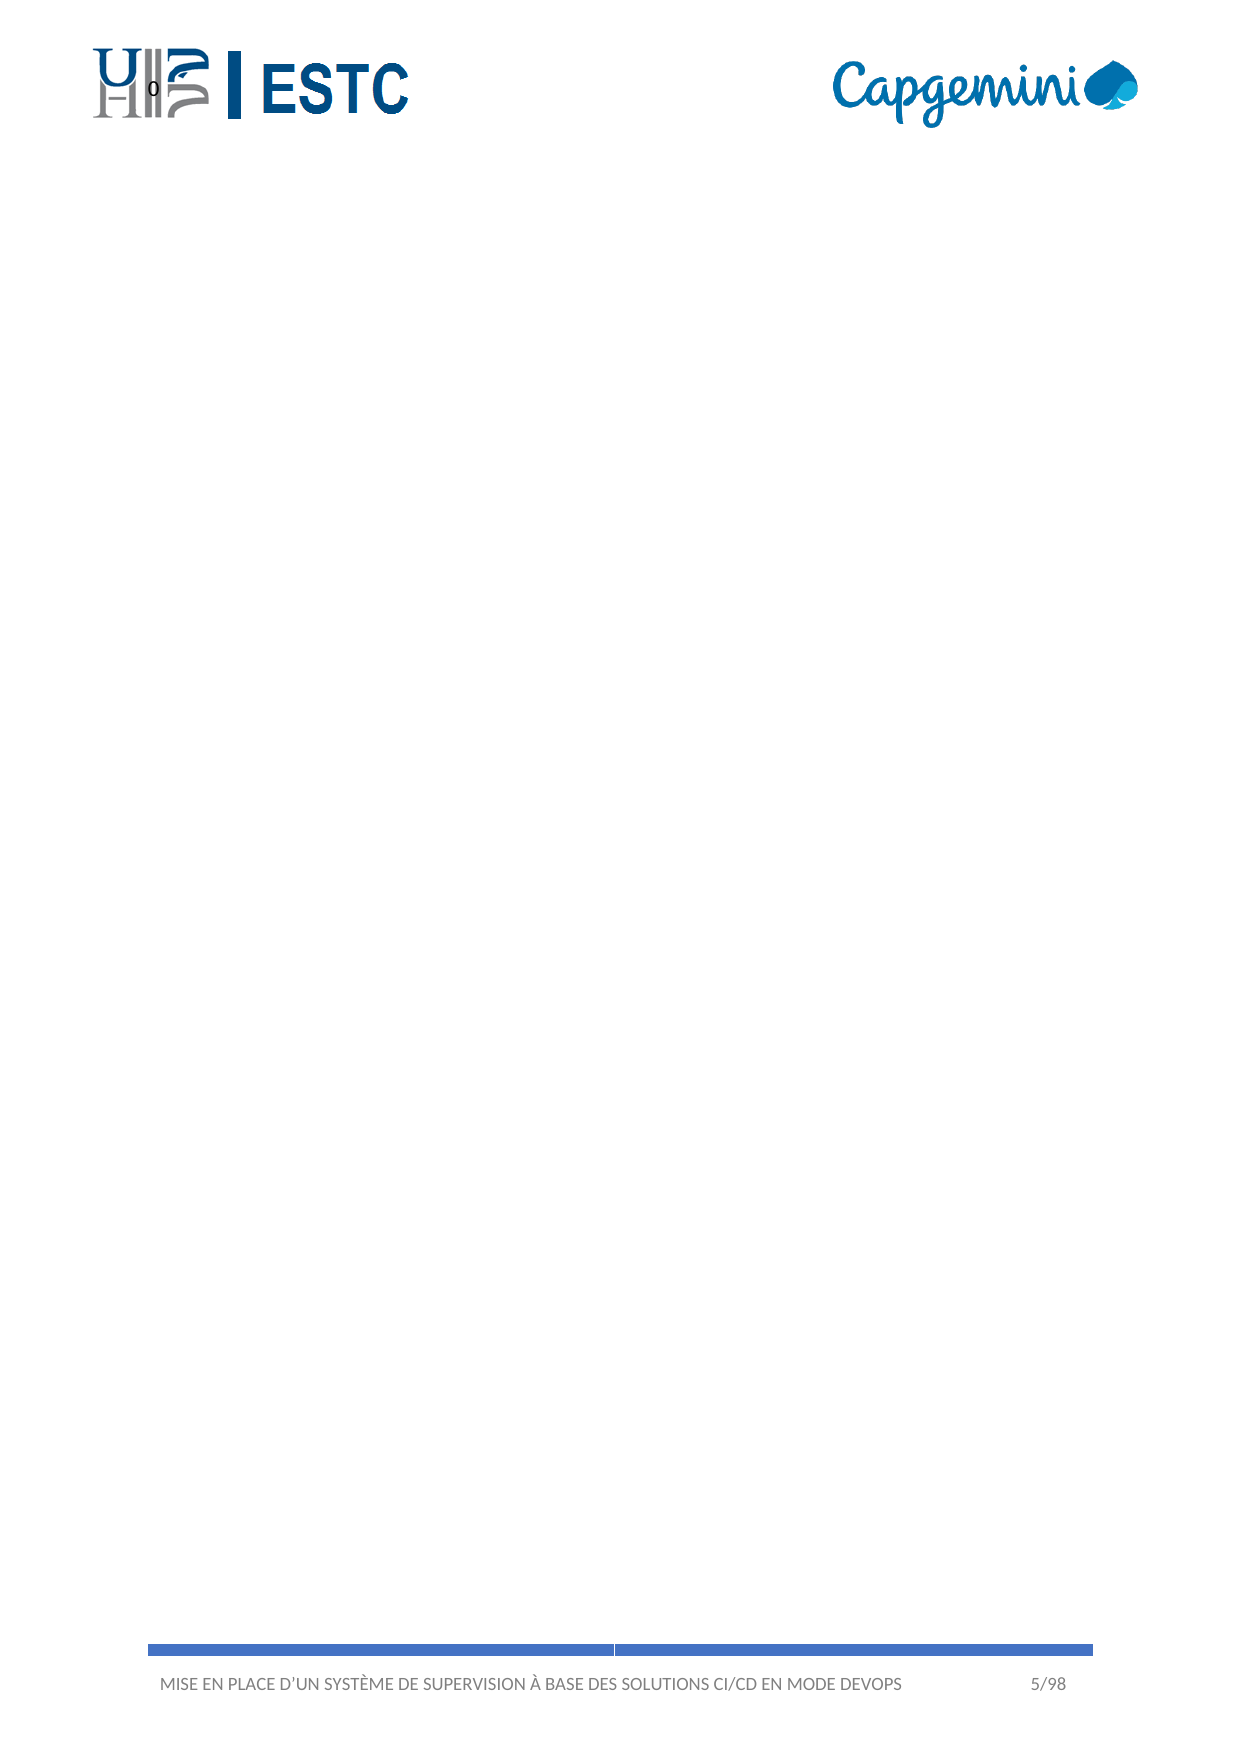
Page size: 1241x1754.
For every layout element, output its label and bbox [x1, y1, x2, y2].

picture [833, 60, 1139, 128]
picture [87, 40, 418, 136]
